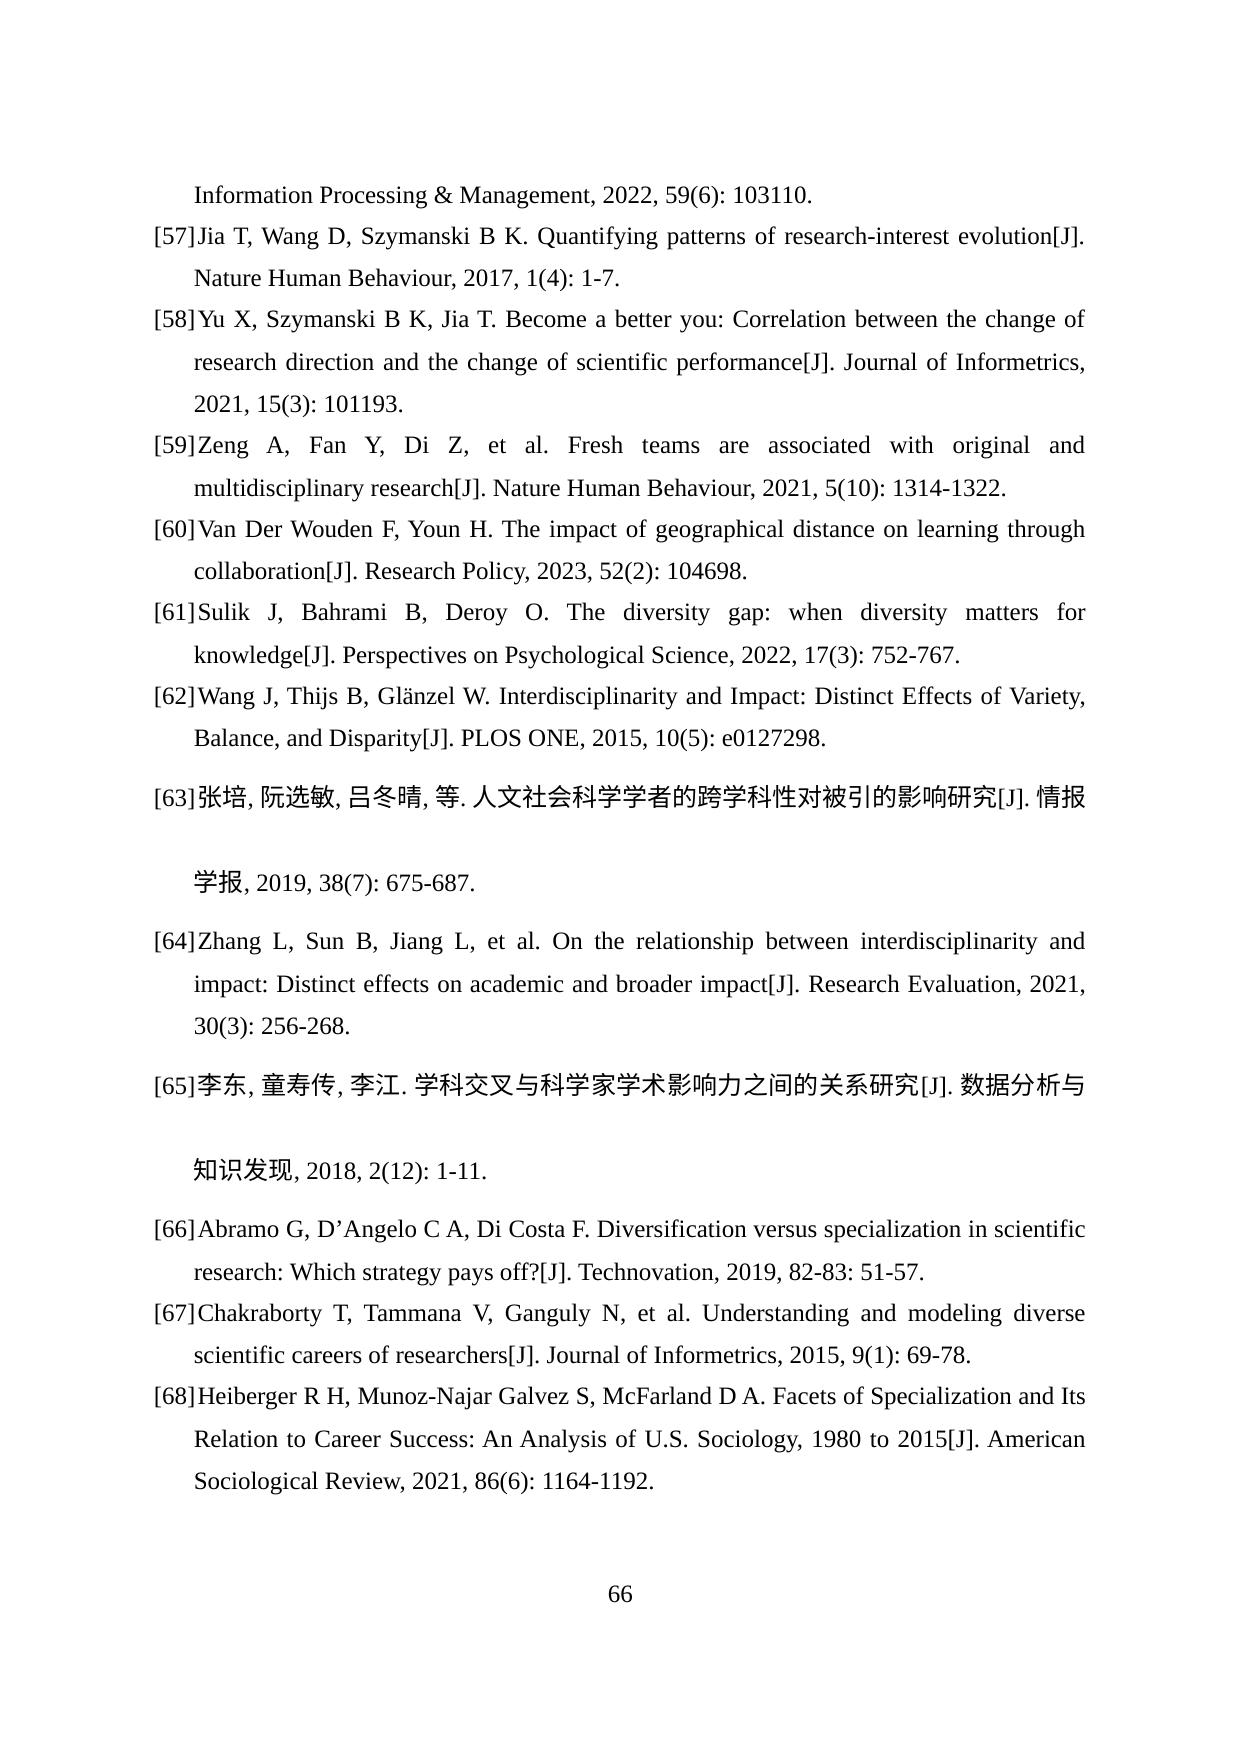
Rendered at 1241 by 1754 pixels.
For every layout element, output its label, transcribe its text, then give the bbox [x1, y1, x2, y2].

text [58] Yu X, Szymanski B K, Jia T. Become a better you: Correlation between the change of research direction and the change of scientific performance[J]. Journal of Informetrics, 2021, 15(3): 101193. [153, 302, 1087, 421]
text [66] Abramo G, D’Angelo C A, Di Costa F. Diversification versus specialization in scientific research: Which strategy pays off?[J]. Technovation, 2019, 82-83: 51-57. [153, 1212, 1087, 1288]
text [64] Zhang L, Sun B, Jiang L, et al. On the relationship between interdisciplinarity and impact: Distinct effects on academic and broader impact[J]. Research Evaluation, 2021, 30(3): 256-268. [153, 924, 1087, 1043]
text [63] 张培, 阮选敏, 吕冬晴, 等. 人文社会科学学者的跨学科性对被引的影响研究[J]. 情报学报, 2019, 38(7): 675-687. [153, 762, 1087, 915]
text [57] Jia T, Wang D, Szymanski B K. Quantifying patterns of research-interest evolution[J]. Nature Human Behaviour, 2017, 1(4): 1-7. [153, 218, 1087, 295]
text [62] Wang J, Thijs B, Glänzel W. Interdisciplinarity and Impact: Distinct Effects of Variety, Balance, and Disparity[J]. PLOS ONE, 2015, 10(5): e0127298. [153, 678, 1087, 755]
text [61] Sulik J, Bahrami B, Deroy O. The diversity gap: when diversity matters for knowledge[J]. Perspectives on Psychological Science, 2022, 17(3): 752-767. [153, 595, 1087, 671]
text [65] 李东, 童寿传, 李江. 学科交叉与科学家学术影响力之间的关系研究[J]. 数据分析与知识发现, 2018, 2(12): 1-11. [153, 1050, 1087, 1203]
text [60] Van Der Wouden F, Youn H. The impact of geographical distance on learning through collaboration[J]. Research Policy, 2023, 52(2): 104698. [153, 511, 1087, 588]
text [59] Zeng A, Fan Y, Di Z, et al. Fresh teams are associated with original and multidisciplinary research[J]. Nature Human Behaviour, 2021, 5(10): 1314-1322. [153, 428, 1087, 504]
text [68] Heiberger R H, Munoz-Najar Galvez S, McFarland D A. Facets of Specialization and Its Relation to Career Success: An Analysis of U.S. Sociology, 1980 to 2015[J]. American Sociological Review, 2021, 86(6): 1164-1192. [153, 1379, 1087, 1497]
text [153, 177, 1087, 211]
text [67] Chakraborty T, Tammana V, Ganguly N, et al. Understanding and modeling diverse scientific careers of researchers[J]. Journal of Informetrics, 2015, 9(1): 69-78. [153, 1295, 1087, 1372]
